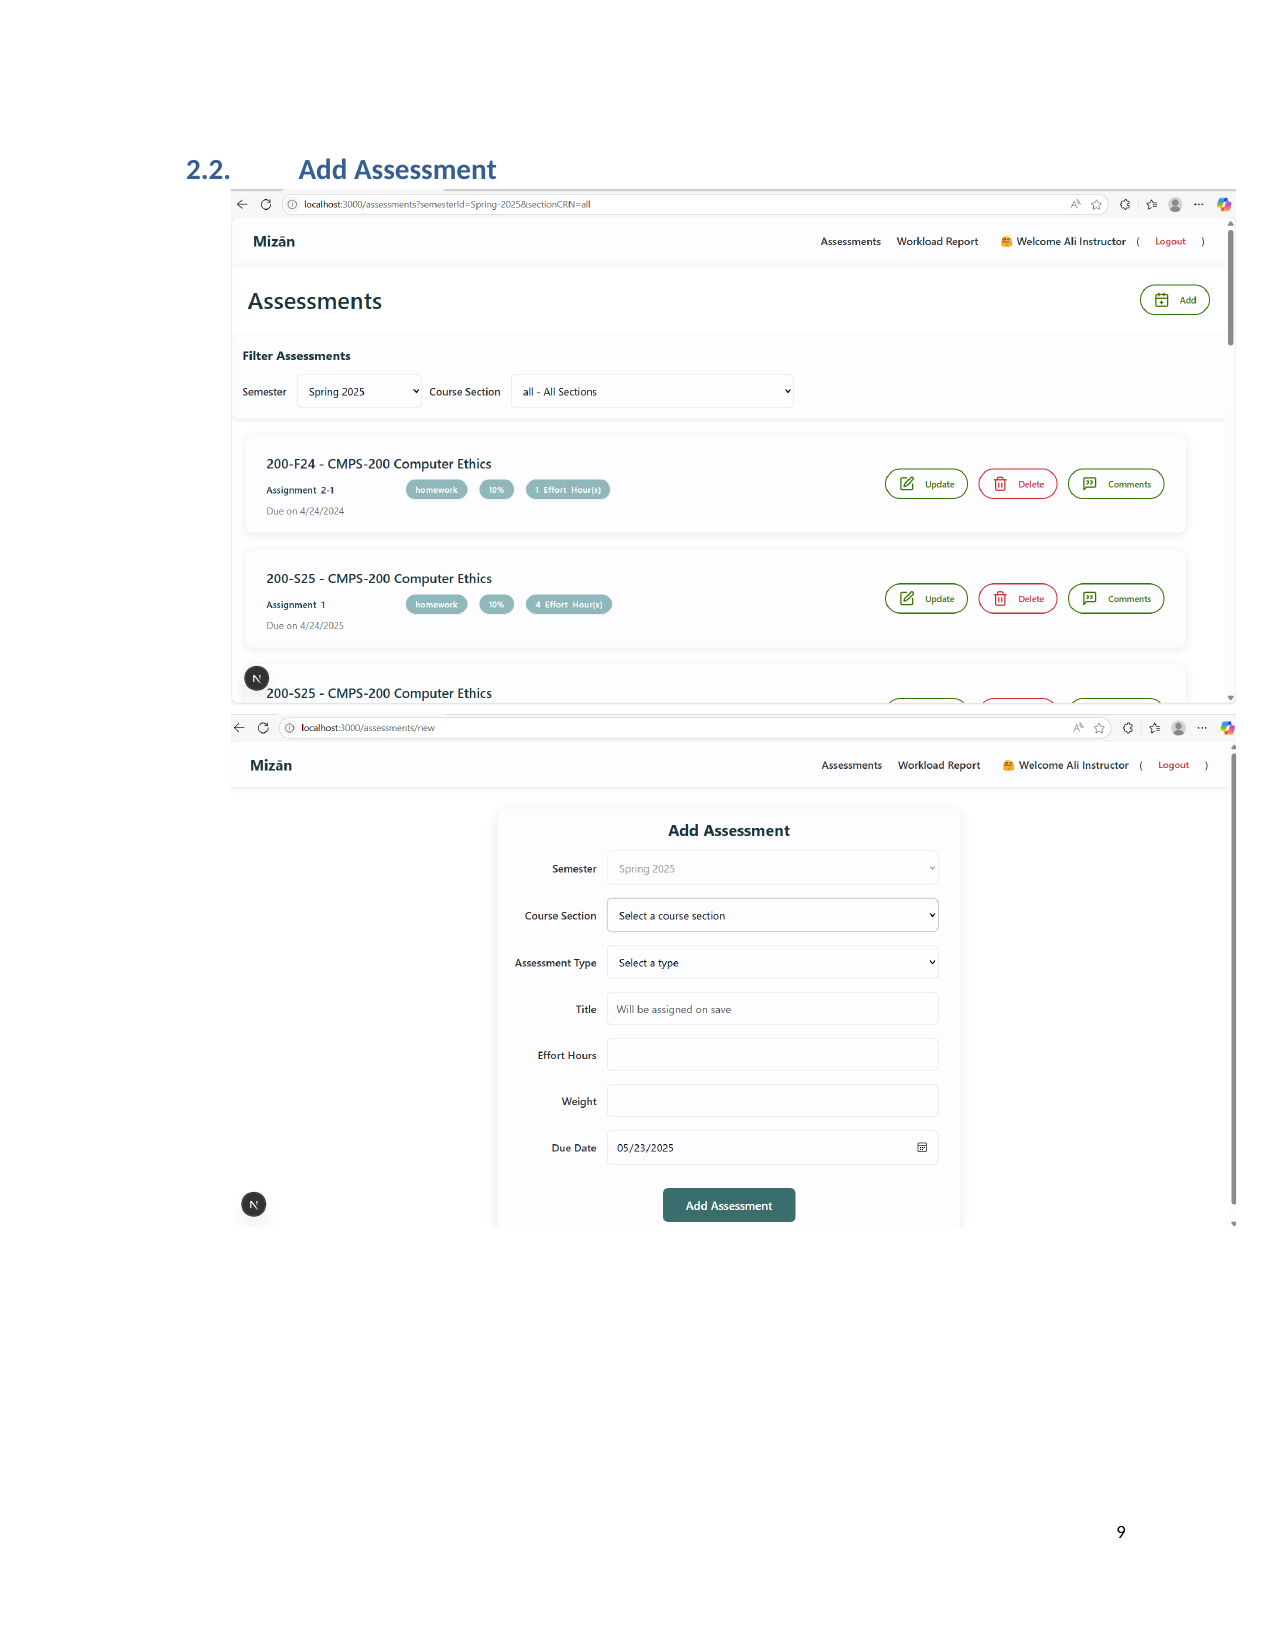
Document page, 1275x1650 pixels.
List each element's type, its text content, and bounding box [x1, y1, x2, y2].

picture [230, 189, 1237, 705]
picture [230, 714, 1237, 1227]
